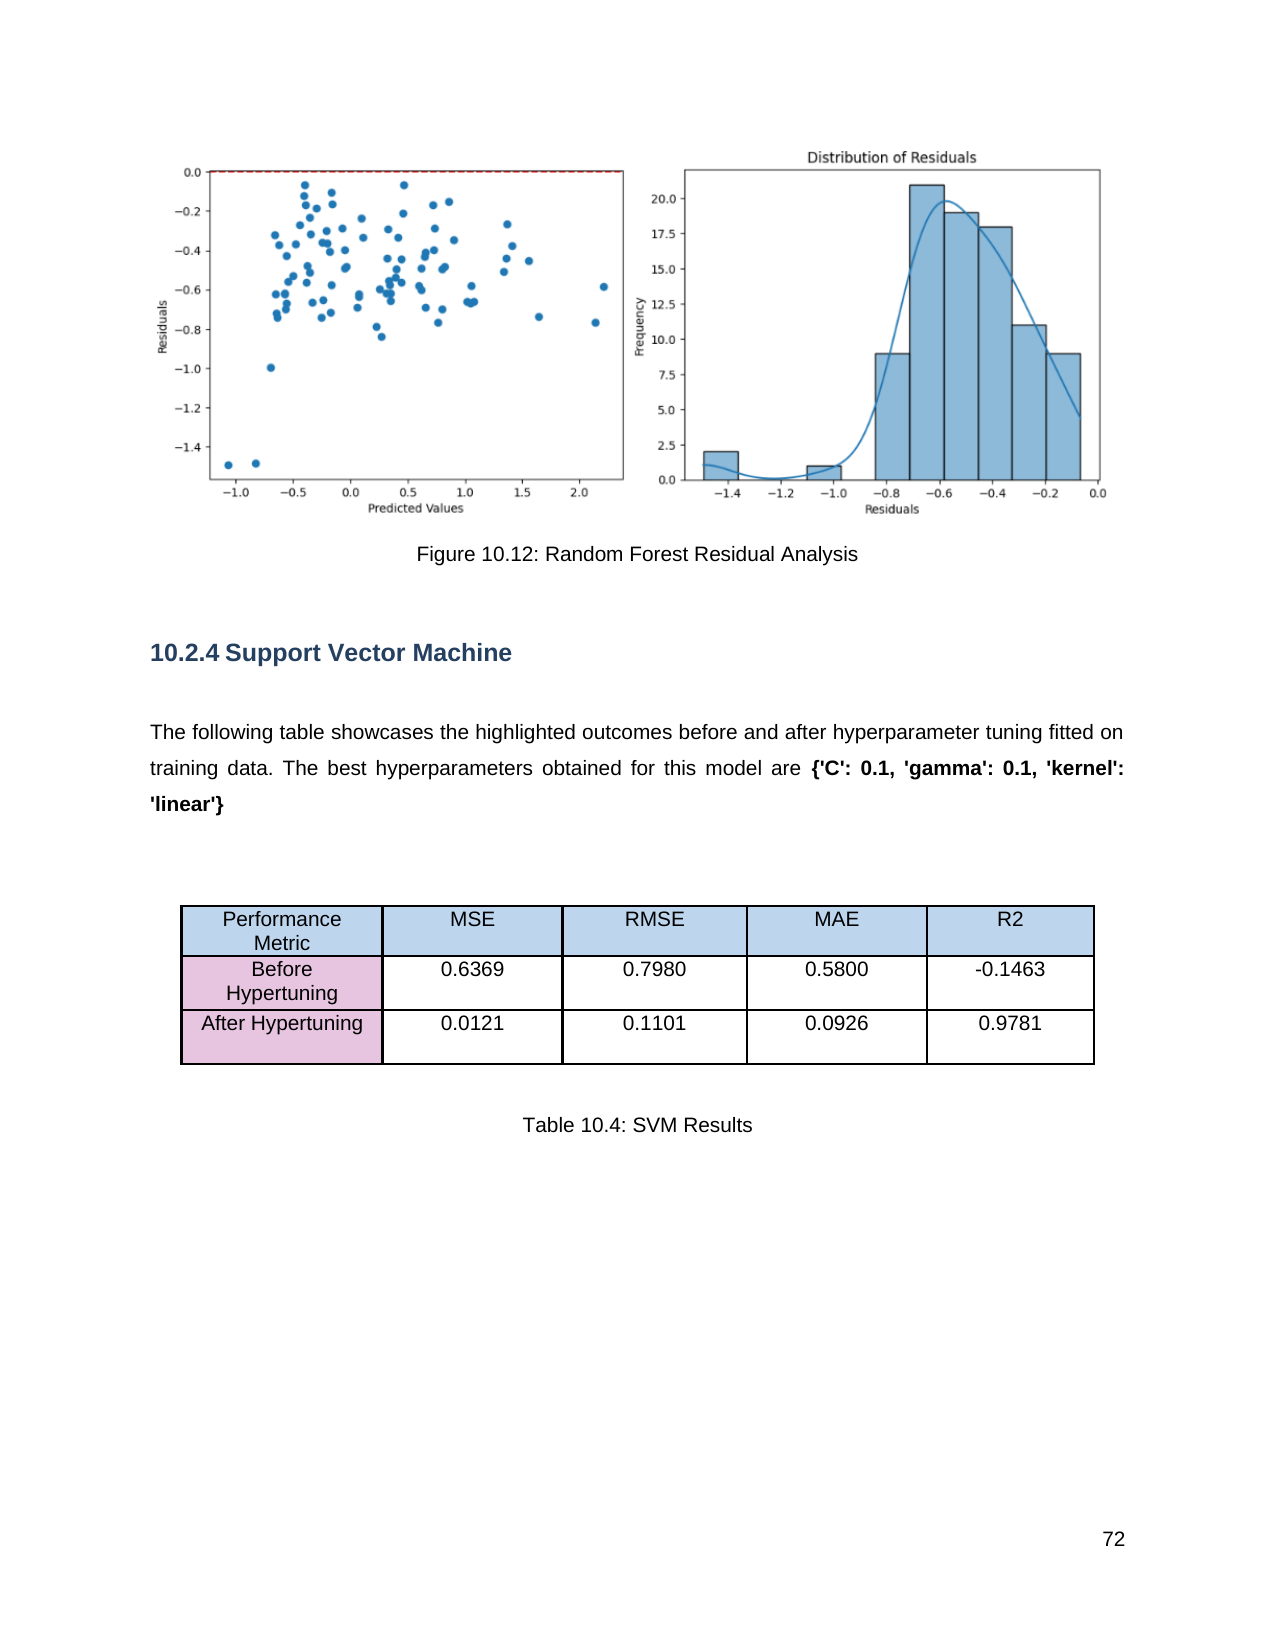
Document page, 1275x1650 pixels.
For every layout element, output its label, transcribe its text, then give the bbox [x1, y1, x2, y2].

table_header R2 [928, 907, 1093, 955]
table_cell After Hypertuning [183, 1011, 381, 1063]
table_cell 0.1101 [564, 1011, 746, 1063]
table_header RMSE [564, 907, 746, 955]
table_cell 0.7980 [564, 957, 746, 1009]
table_header Performance Metric [183, 907, 381, 955]
subtitle Support Vector Machine [150, 638, 1125, 667]
picture [150, 159, 625, 518]
text Table 10.4: SVM Results [150, 1113, 1125, 1137]
table_cell Before Hypertuning [183, 957, 381, 1009]
picture [630, 150, 1109, 518]
text The following table showcases the highlighted outcomes before and after hyperparameter tuning fitted on training data. The best hyperparameters obtained for this model are {'C': 0.1, 'gamma': 0.1, 'kernel': 'linear'} [150, 720, 1125, 816]
table_header MAE [748, 907, 926, 955]
table_cell -0.1463 [928, 957, 1093, 1009]
table_cell 0.9781 [928, 1011, 1093, 1063]
table_cell 0.0926 [748, 1011, 926, 1063]
table_cell 0.5800 [748, 957, 926, 1009]
table_header MSE [384, 907, 561, 955]
table_cell 0.0121 [384, 1011, 561, 1063]
table_cell 0.6369 [384, 957, 561, 1009]
text Figure 10.12: Random Forest Residual Analysis [150, 542, 1125, 566]
